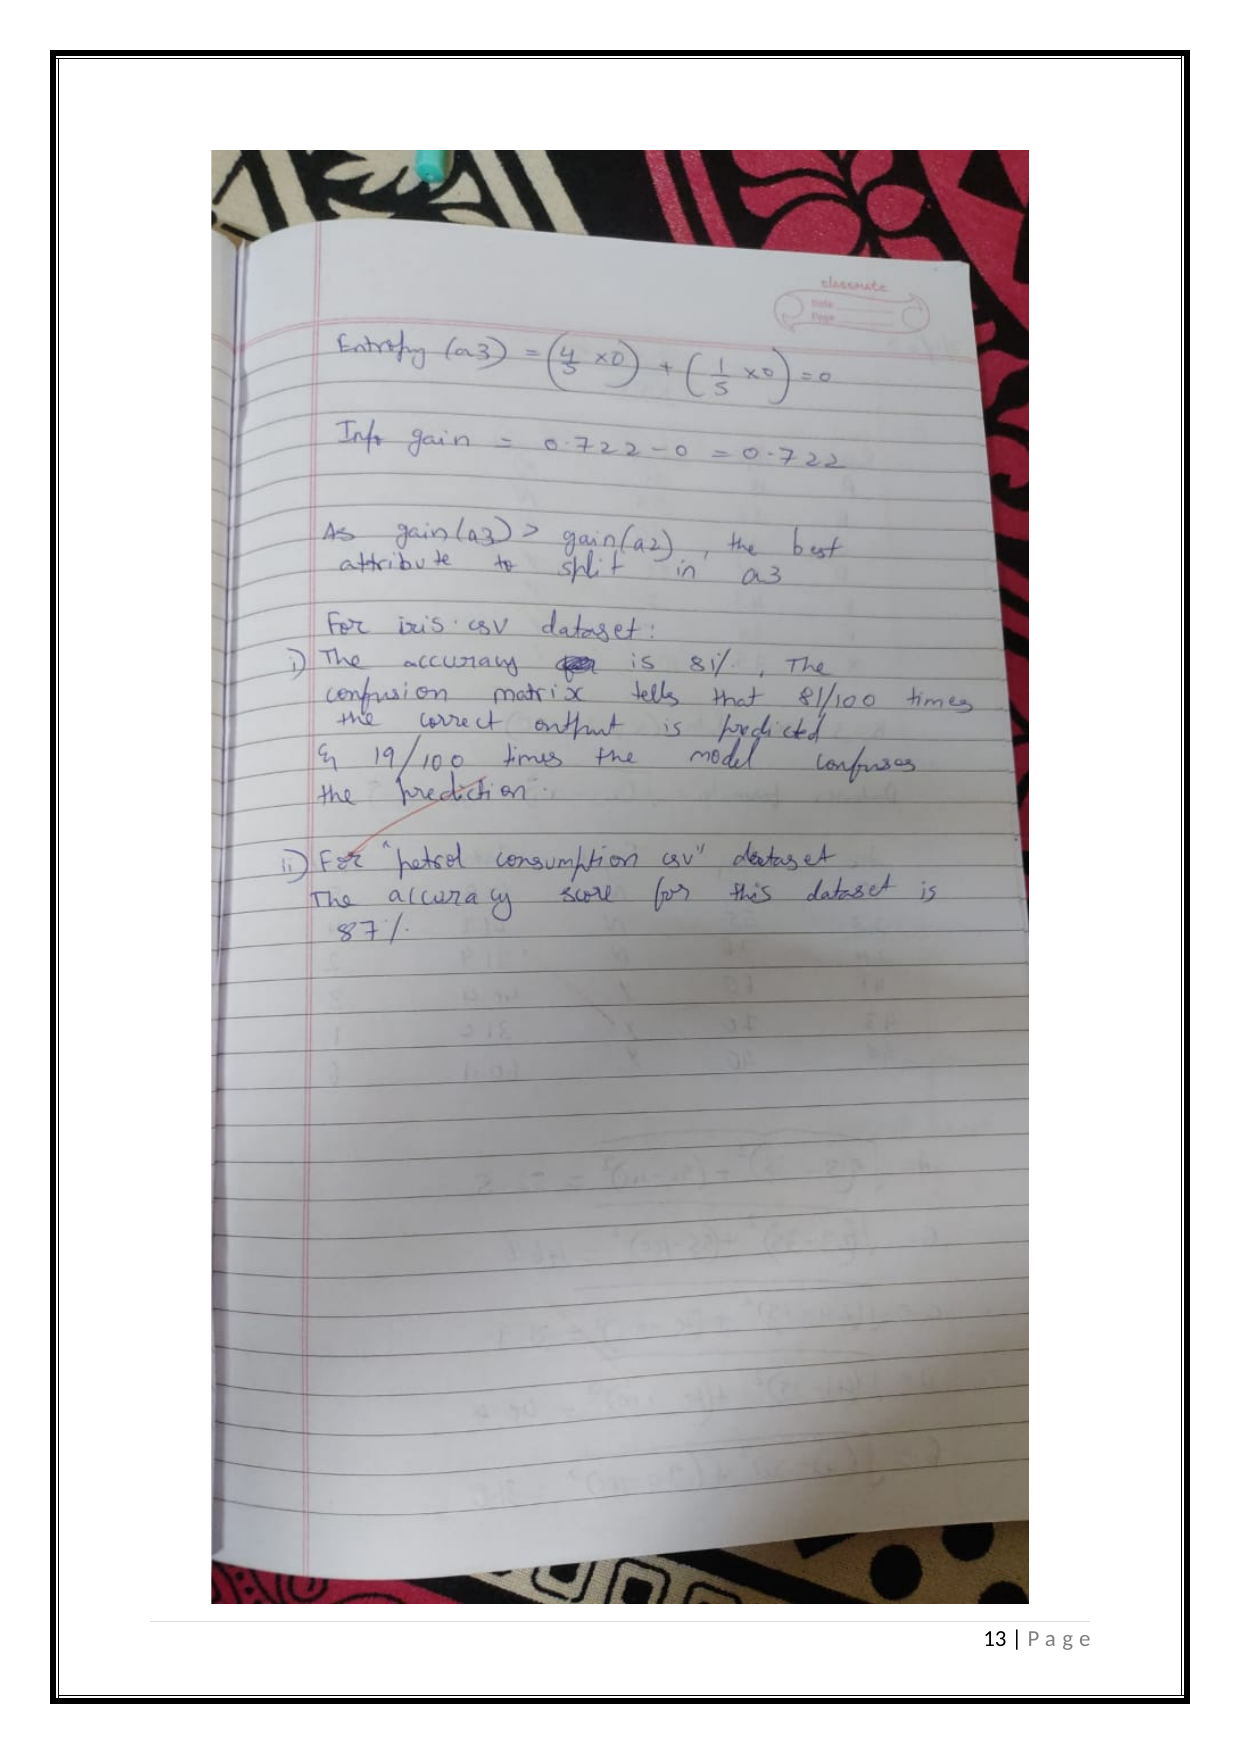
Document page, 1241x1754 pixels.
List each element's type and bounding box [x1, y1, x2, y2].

picture [211, 150, 1029, 1604]
